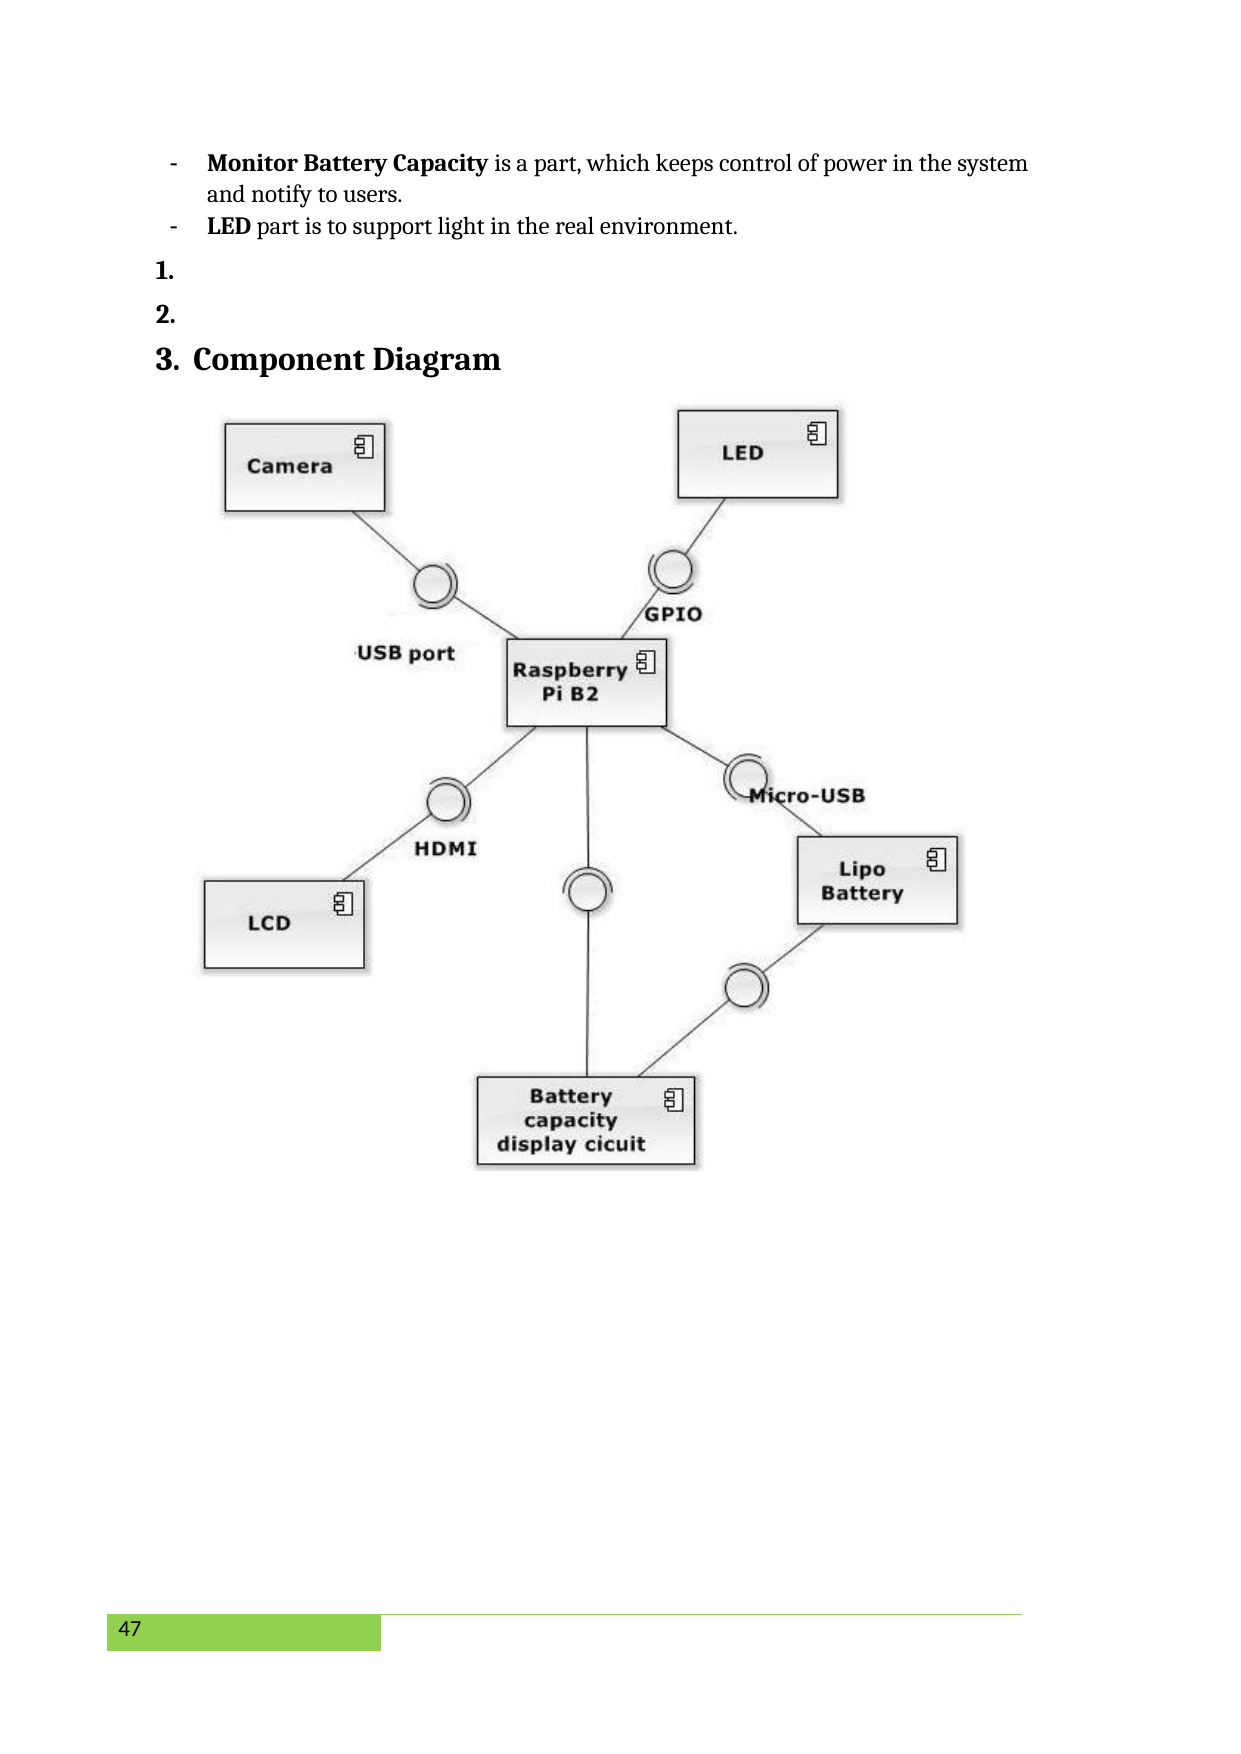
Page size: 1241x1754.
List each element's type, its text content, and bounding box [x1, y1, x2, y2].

list Monitor Battery Capacity is a part, which keeps control of power in the system and notify to users. [169, 148, 1033, 208]
picture [185, 391, 967, 1171]
subtitle Component Diagram [156, 340, 1033, 379]
list LED part is to support light in the real environment. [169, 211, 1033, 240]
